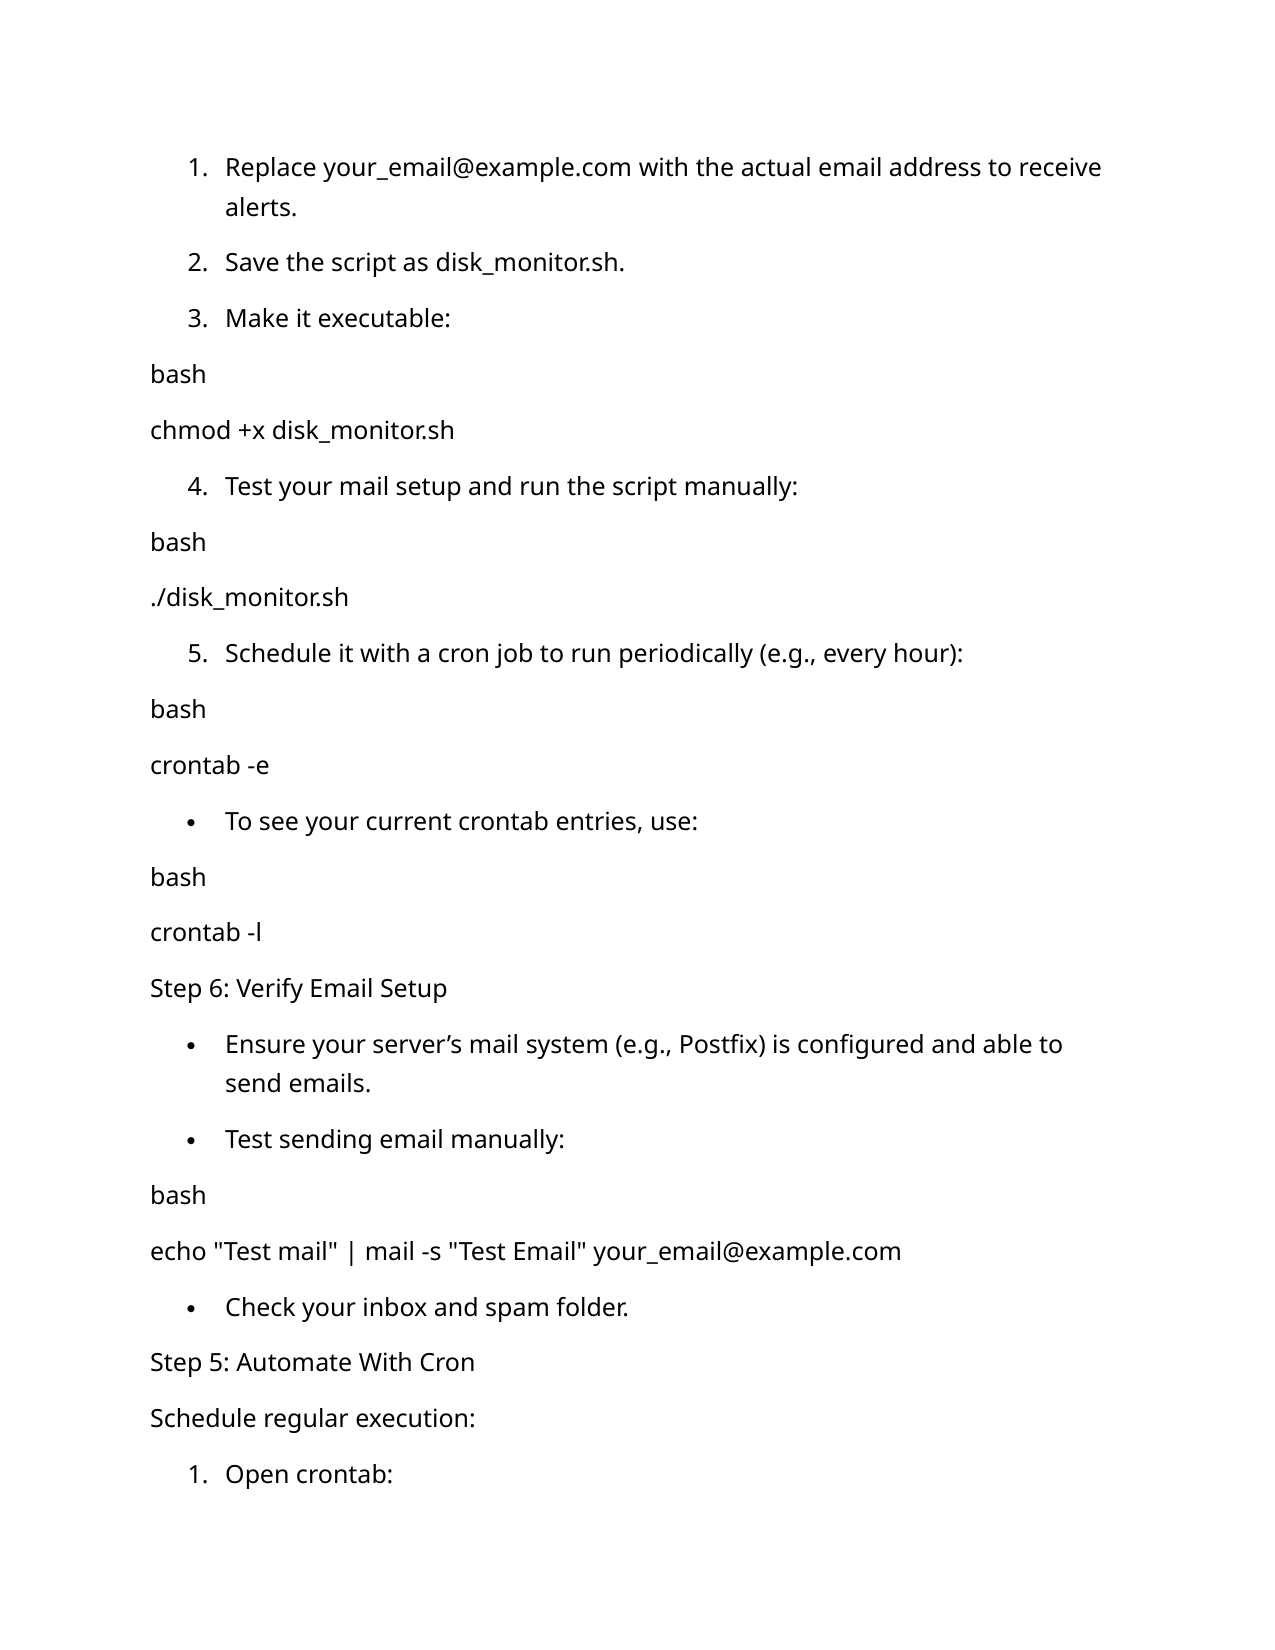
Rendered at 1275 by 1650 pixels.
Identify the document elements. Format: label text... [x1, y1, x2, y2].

list Replace your_email@example.com with the actual email address to receive alerts. [187, 150, 1125, 223]
text bash [150, 524, 1125, 558]
text Step 5: Automate With Cron [150, 1345, 1125, 1379]
text chmod +x disk_monitor.sh [150, 412, 1125, 447]
list Schedule it with a cron job to run periodically (e.g., every hour): [187, 636, 1125, 670]
list To see your current crontab entries, use: [187, 803, 1125, 837]
list Save the script as disk_monitor.sh. [187, 245, 1125, 279]
text bash [150, 859, 1125, 893]
text crontab -l [150, 915, 1125, 949]
text ./disk_monitor.sh [150, 580, 1125, 614]
list Test sending email manually: [187, 1122, 1125, 1156]
text bash [150, 357, 1125, 391]
text Step 6: Verify Email Setup [150, 971, 1125, 1005]
list Ensure your server’s mail system (e.g., Postfix) is configured and able to send emails. [187, 1027, 1125, 1100]
text Schedule regular execution: [150, 1401, 1125, 1435]
list Test your mail setup and run the script manually: [187, 468, 1125, 502]
text echo "Test mail" | mail -s "Test Email" your_email@example.com [150, 1233, 1125, 1267]
list Check your inbox and spam folder. [187, 1289, 1125, 1323]
text crontab -e [150, 747, 1125, 782]
list Make it executable: [187, 301, 1125, 335]
text bash [150, 1177, 1125, 1212]
list Open crontab: [187, 1457, 1125, 1491]
text bash [150, 692, 1125, 726]
